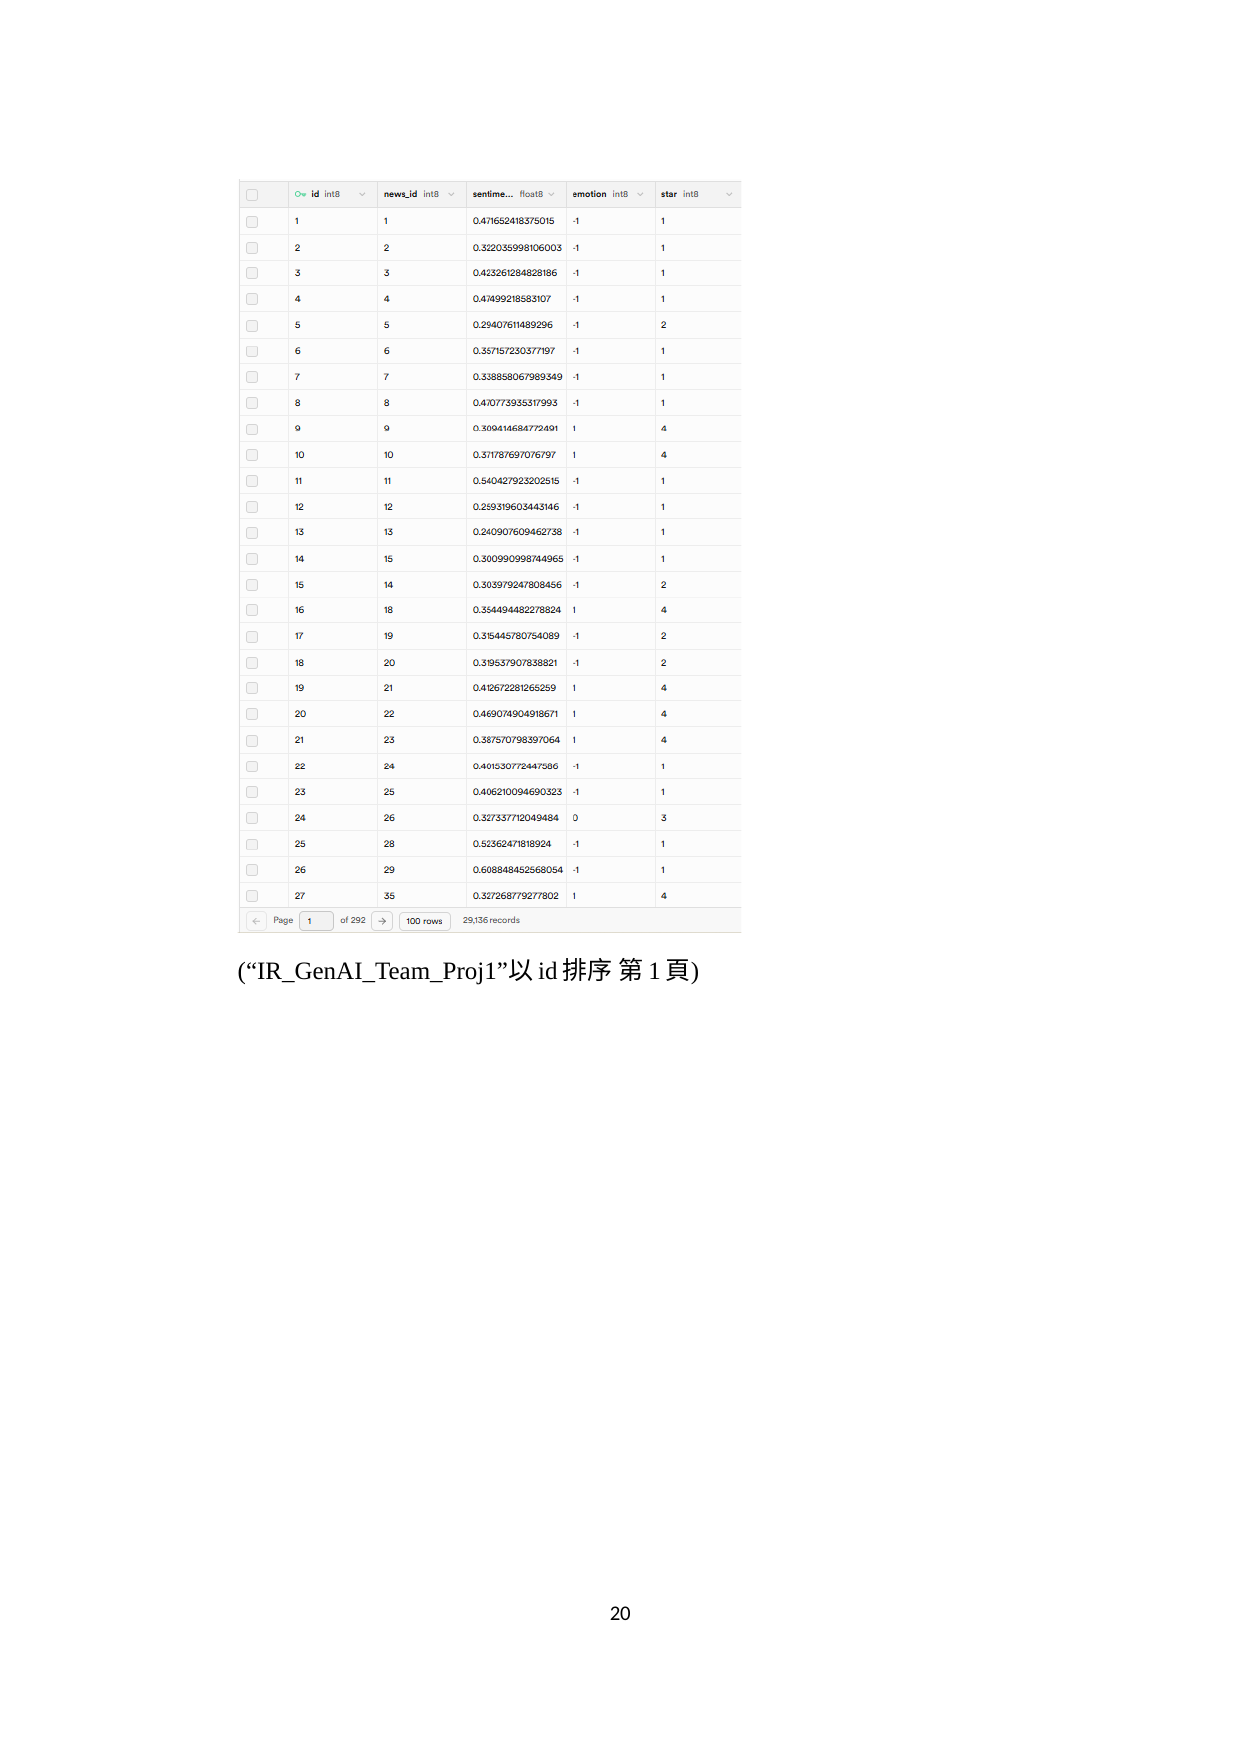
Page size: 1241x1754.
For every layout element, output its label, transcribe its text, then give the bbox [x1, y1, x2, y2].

picture [237, 179, 742, 933]
list (“IR_GenAI_Team_Proj1”以id排序 第1頁) [237, 950, 1053, 987]
